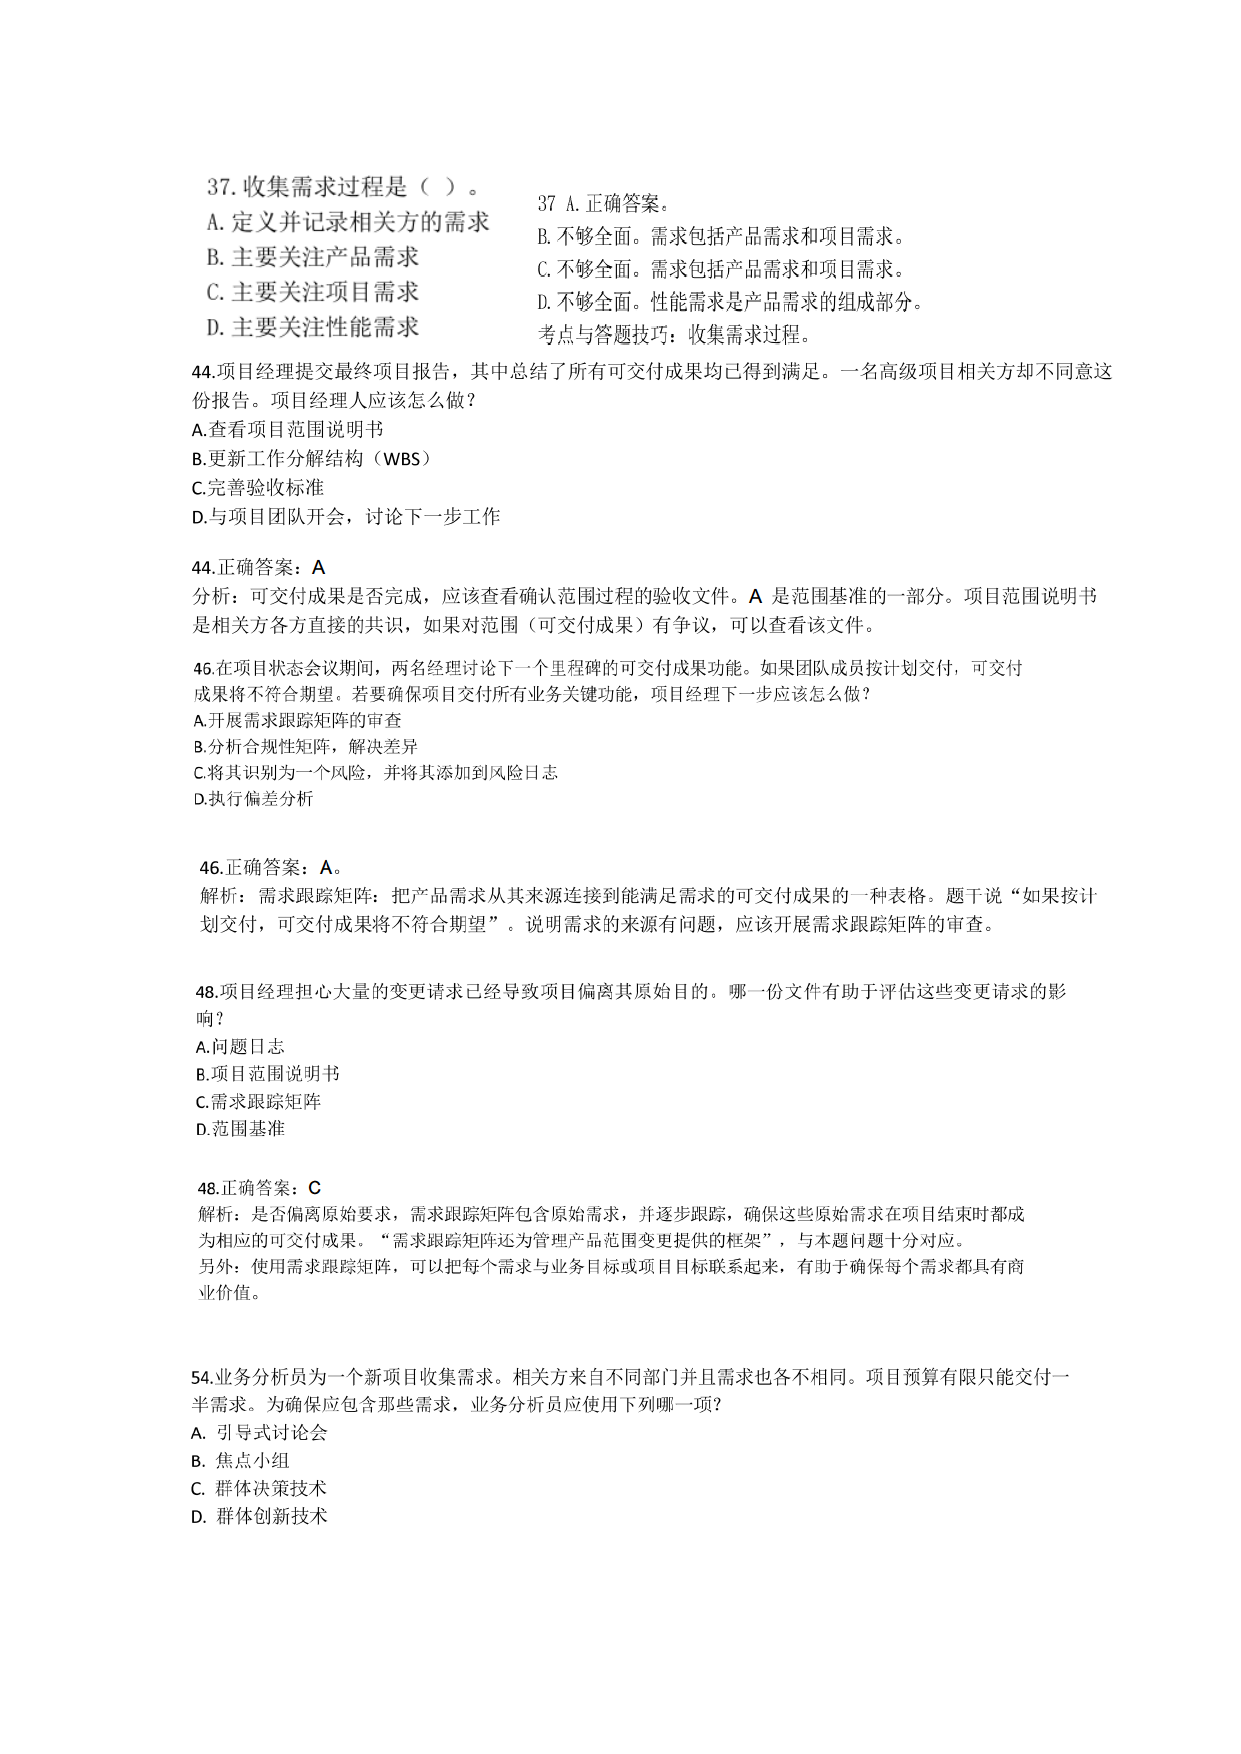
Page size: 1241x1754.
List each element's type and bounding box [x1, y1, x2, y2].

picture [187, 552, 1119, 821]
picture [187, 844, 1115, 946]
picture [187, 357, 1124, 536]
picture [187, 1364, 1077, 1527]
picture [187, 974, 1071, 1152]
picture [187, 166, 927, 353]
picture [187, 1169, 1044, 1309]
